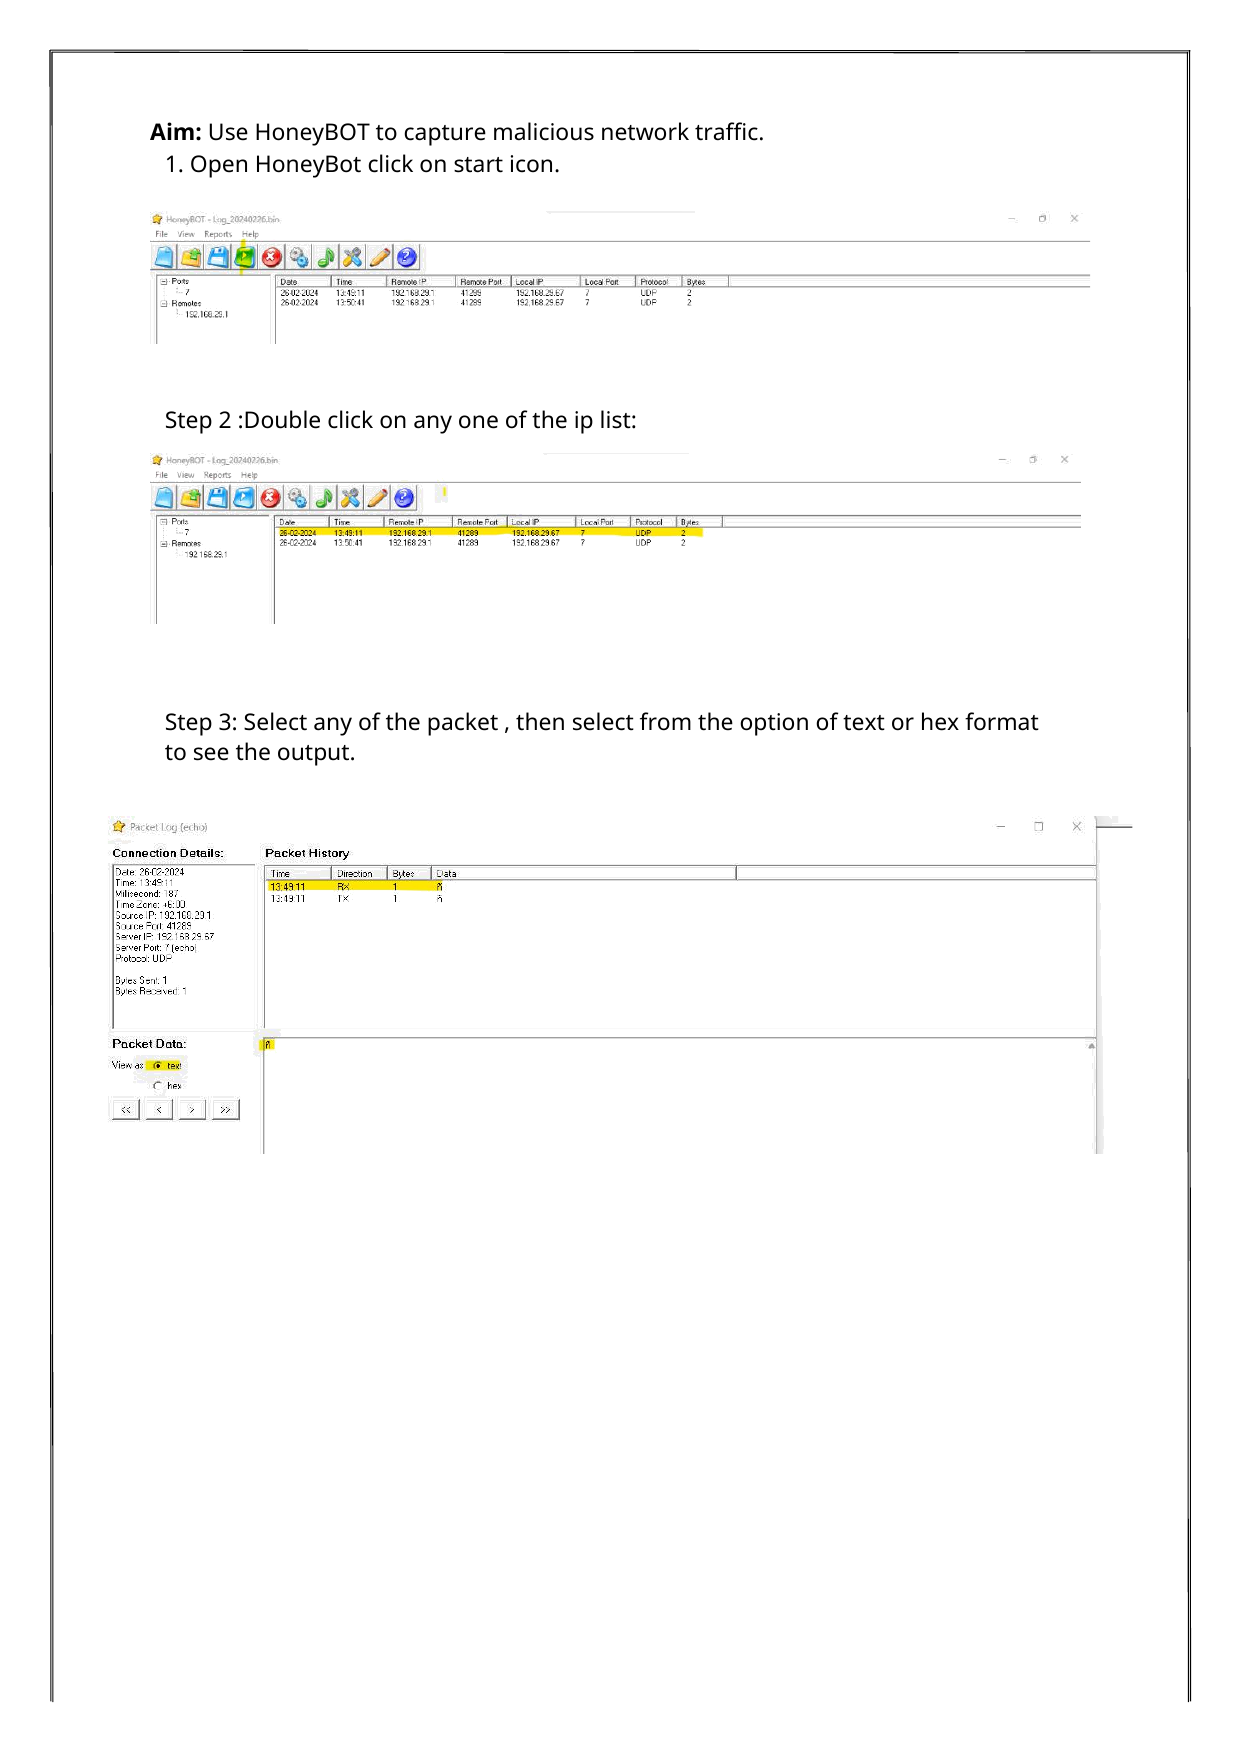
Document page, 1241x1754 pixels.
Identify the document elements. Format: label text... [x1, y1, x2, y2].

picture [107, 816, 1133, 1154]
picture [150, 453, 1081, 624]
picture [150, 211, 1091, 344]
text 1. Open HoneyBot click on start icon. [164, 147, 1090, 179]
text Step 3: Select any of the packet , then select from the option of text or hex format to see the output. [164, 706, 1054, 768]
text Aim: Use HoneyBOT to capture malicious network traffic. [150, 116, 1090, 147]
text Step 2 :Double click on any one of the ip list: [164, 404, 1090, 436]
